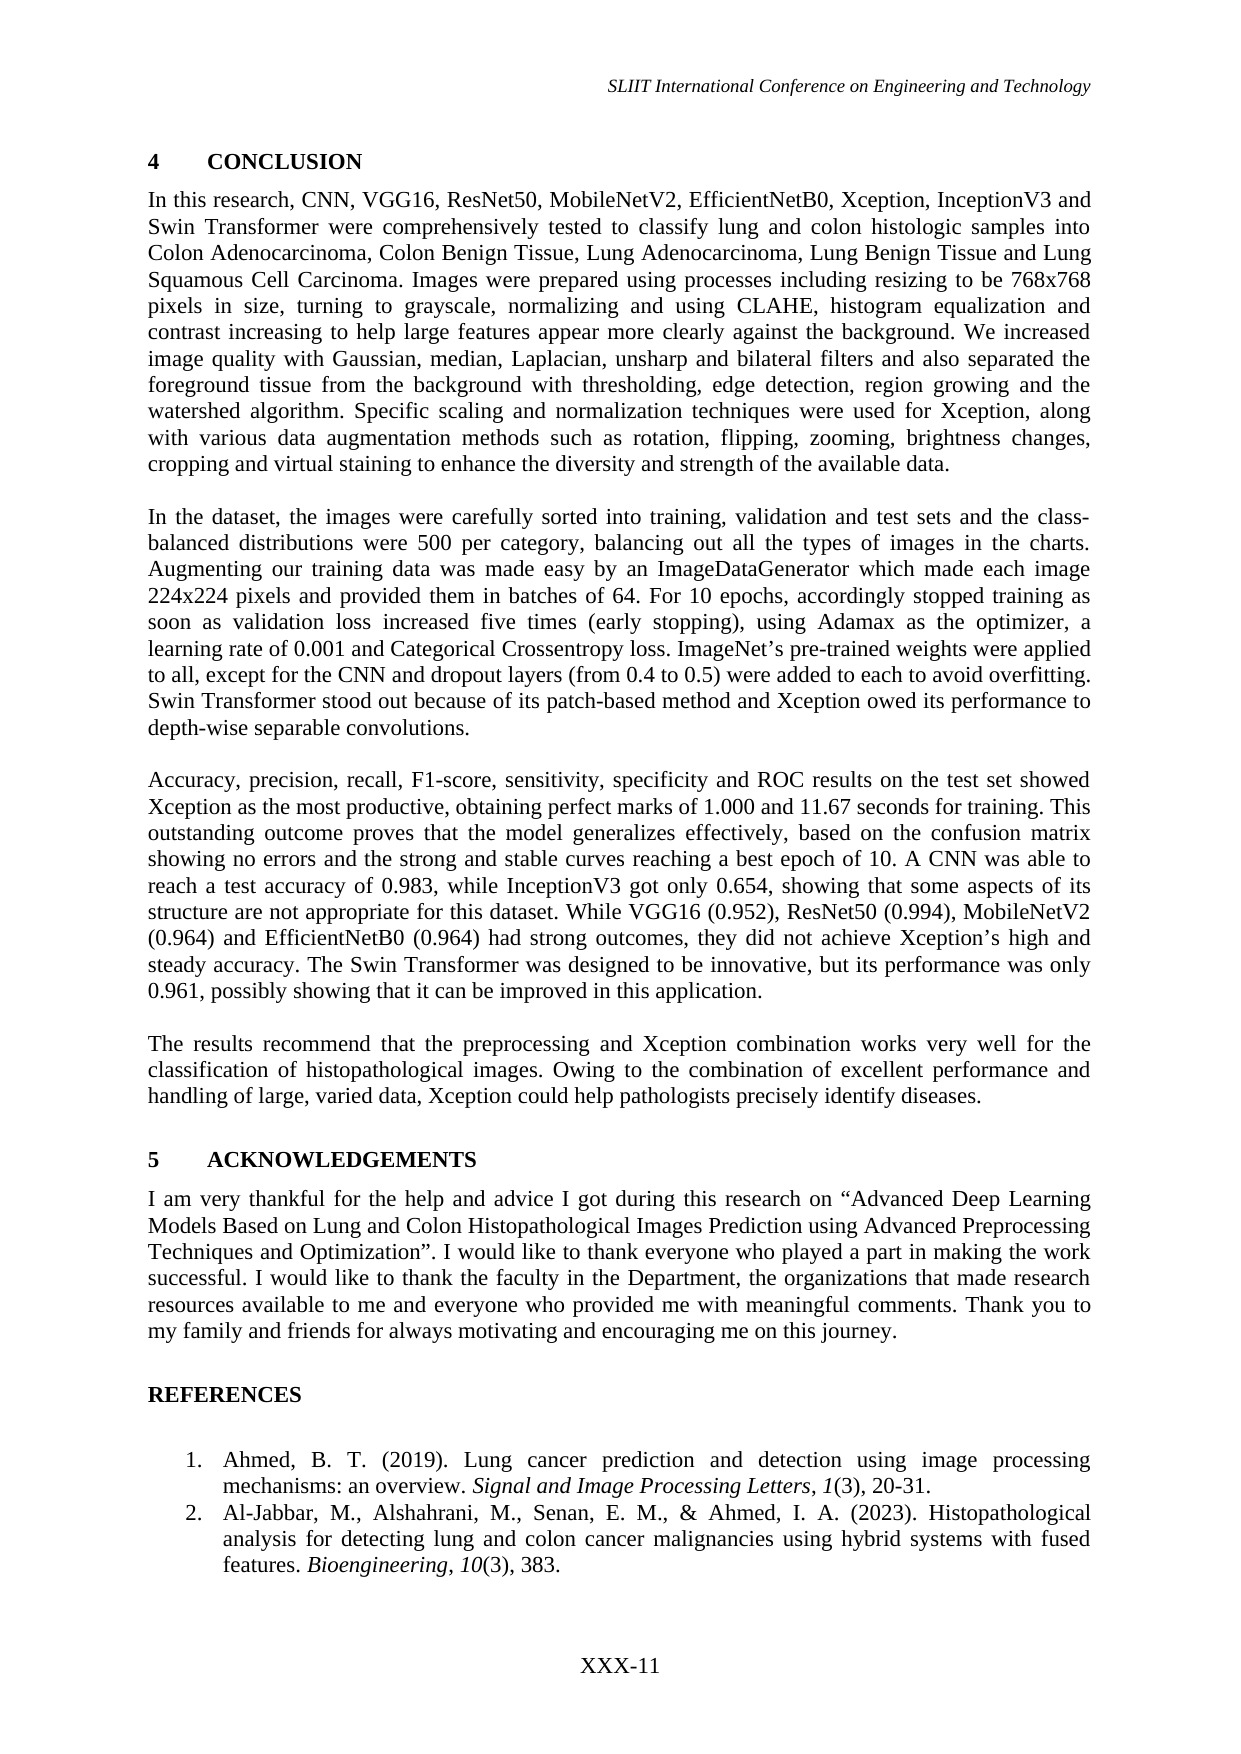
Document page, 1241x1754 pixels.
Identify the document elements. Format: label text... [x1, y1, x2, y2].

text The results recommend that the preprocessing and Xception combination works very well for the classification of histopathological images. Owing to the combination of excellent performance and handling of large, varied data, Xception could help pathologists precisely identify diseases. [148, 1030, 1092, 1109]
list Ahmed, B. T. (2019). Lung cancer prediction and detection using image processing mechanisms: an overview. Signal and Image Processing Letters, 1(3), 20-31. [185, 1446, 1092, 1499]
list Al-Jabbar, M., Alshahrani, M., Senan, E. M., & Ahmed, I. A. (2023). Histopathological analysis for detecting lung and colon cancer malignancies using hybrid systems with fused features. Bioengineering, 10(3), 383. [185, 1499, 1092, 1578]
text In this research, CNN, VGG16, ResNet50, MobileNetV2, EfficientNetB0, Xception, InceptionV3 and Swin Transformer were comprehensively tested to classify lung and colon histologic samples into Colon Adenocarcinoma, Colon Benign Tissue, Lung Adenocarcinoma, Lung Benign Tissue and Lung Squamous Cell Carcinoma. Images were prepared using processes including resizing to be 768x768 pixels in size, turning to grayscale, normalizing and using CLAHE, histogram equalization and contrast increasing to help large features appear more clearly against the background. We increased image quality with Gaussian, median, Laplacian, unsharp and bilateral filters and also separated the foreground tissue from the background with thresholding, edge detection, region growing and the watershed algorithm. Specific scaling and normalization techniques were used for Xception, along with various data augmentation methods such as rotation, flipping, zooming, brightness changes, cropping and virtual staining to enhance the diversity and strength of the available data. [148, 187, 1092, 476]
text Accuracy, precision, recall, F1-score, sensitivity, specificity and ROC results on the test set showed Xception as the most productive, obtaining perfect marks of 1.000 and 11.67 seconds for training. This outstanding outcome proves that the model generalizes effectively, based on the confusion matrix showing no errors and the strong and stable curves reaching a best epoch of 10. A CNN was able to reach a test accuracy of 0.983, while InceptionV3 got only 0.654, showing that some aspects of its structure are not appropriate for this dataset. While VGG16 (0.952), ResNet50 (0.994), MobileNetV2 (0.964) and EfficientNetB0 (0.964) had strong outcomes, they did not achieve Xception’s high and steady accuracy. The Swin Transformer was designed to be innovative, but its performance was only 0.961, possibly showing that it can be improved in this application. [148, 766, 1092, 1003]
text In the dataset, the images were carefully sorted into training, validation and test sets and the class-balanced distributions were 500 per category, balancing out all the types of images in the charts. Augmenting our training data was made easy by an ImageDataGenerator which made each image 224x224 pixels and provided them in batches of 64. For 10 epochs, accordingly stopped training as soon as validation loss increased five times (early stopping), using Adamax as the optimizer, a learning rate of 0.001 and Categorical Crossentropy loss. ImageNet’s pre-trained weights were applied to all, except for the CNN and dropout layers (from 0.4 to 0.5) were added to each to avoid overfitting. Swin Transformer stood out because of its patch-based method and Xception owed its performance to depth-wise separable convolutions. [148, 503, 1092, 740]
subtitle Conclusion [148, 148, 1092, 174]
text I am very thankful for the help and advice I got during this research on “Advanced Deep Learning Models Based on Lung and Colon Histopathological Images Prediction using Advanced Preprocessing Techniques and Optimization”. I would like to thank everyone who played a part in making the work successful. I would like to thank the faculty in the Department, the organizations that made research resources available to me and everyone who provided me with meaningful comments. Thank you to my family and friends for always motivating and encouraging me on this journey. [148, 1185, 1092, 1343]
subtitle References [148, 1381, 1092, 1407]
subtitle AcknowleDgements [148, 1146, 1092, 1173]
